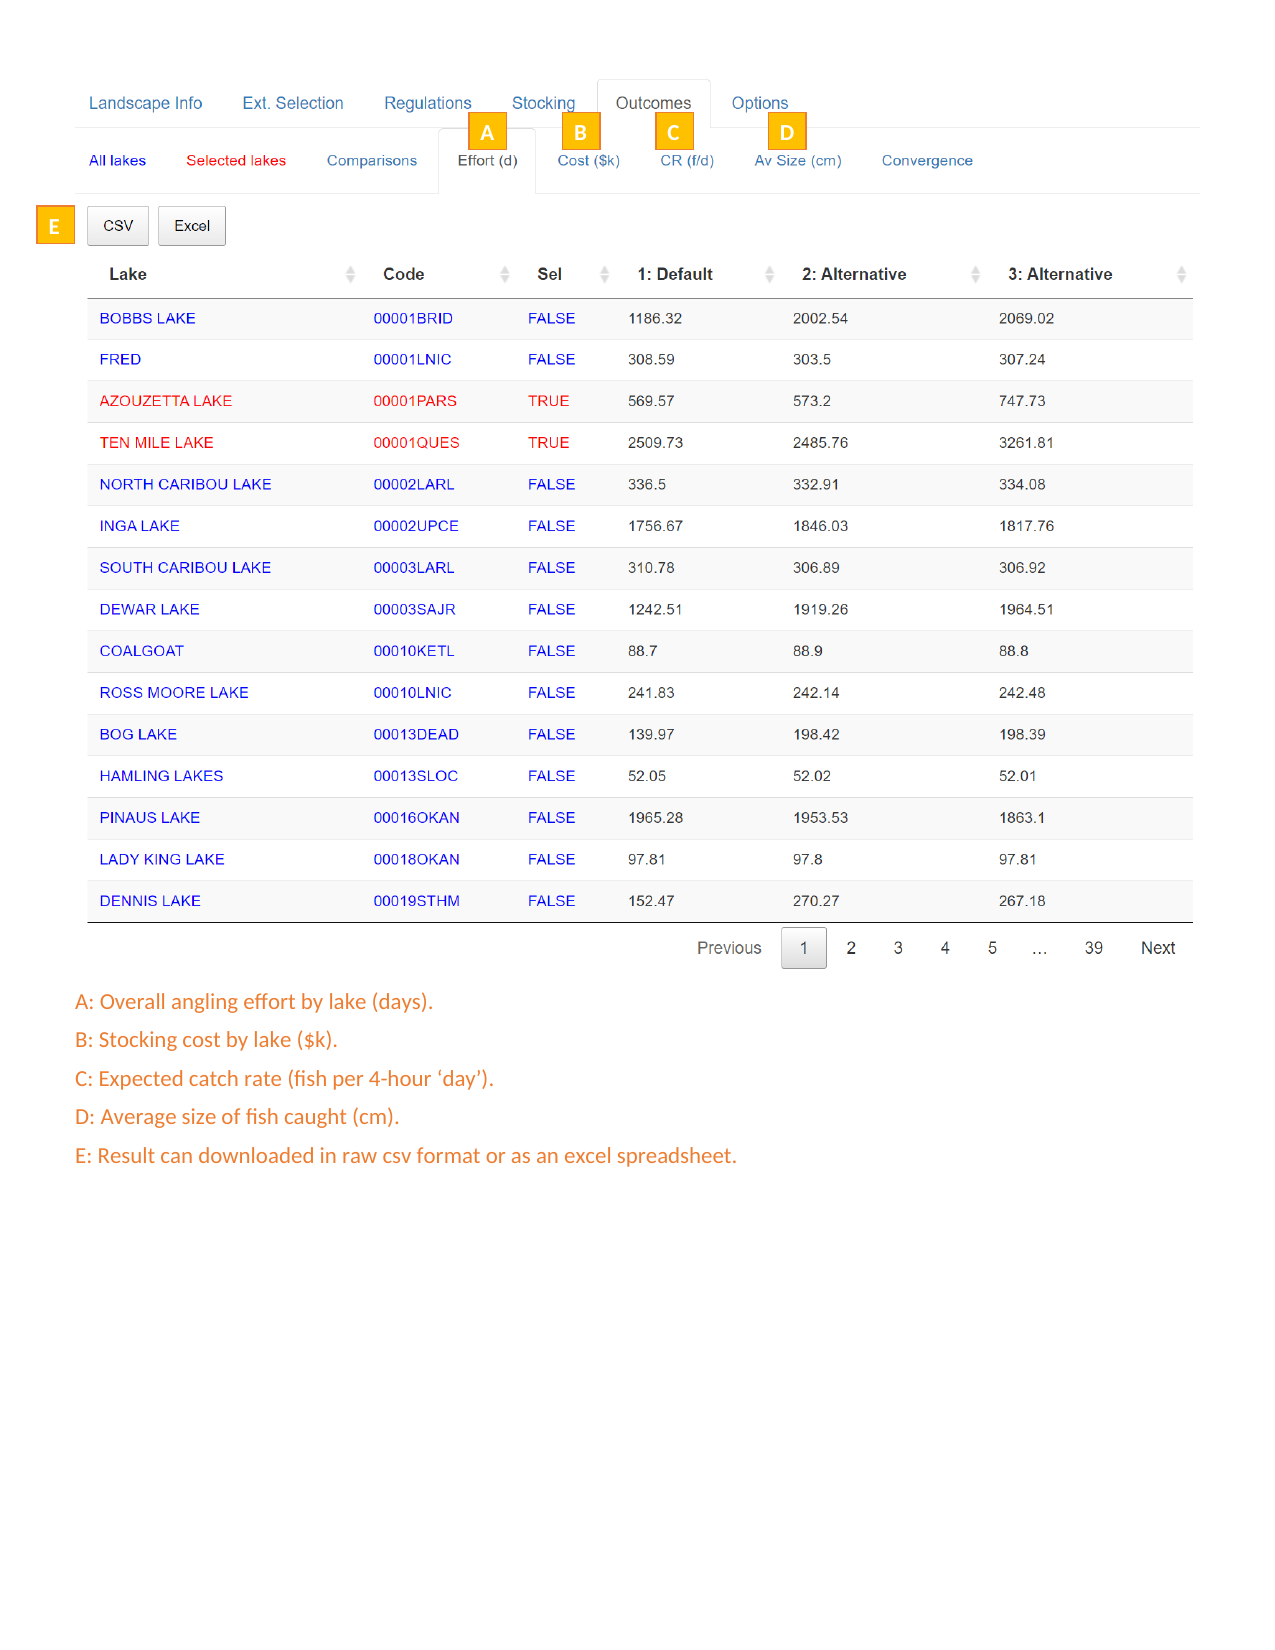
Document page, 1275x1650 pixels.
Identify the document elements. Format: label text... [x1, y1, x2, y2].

text D: Average size of fish caught (cm). [75, 1102, 1200, 1130]
picture [75, 75, 1200, 977]
text B: Stocking cost by lake ($k). [75, 1025, 1200, 1053]
text C: Expected catch rate (fish per 4-hour ‘day’). [75, 1064, 1200, 1092]
text A: Overall angling effort by lake (days). [75, 987, 1200, 1015]
text E: Result can downloaded in raw csv format or as an excel spreadsheet. [75, 1141, 1200, 1169]
